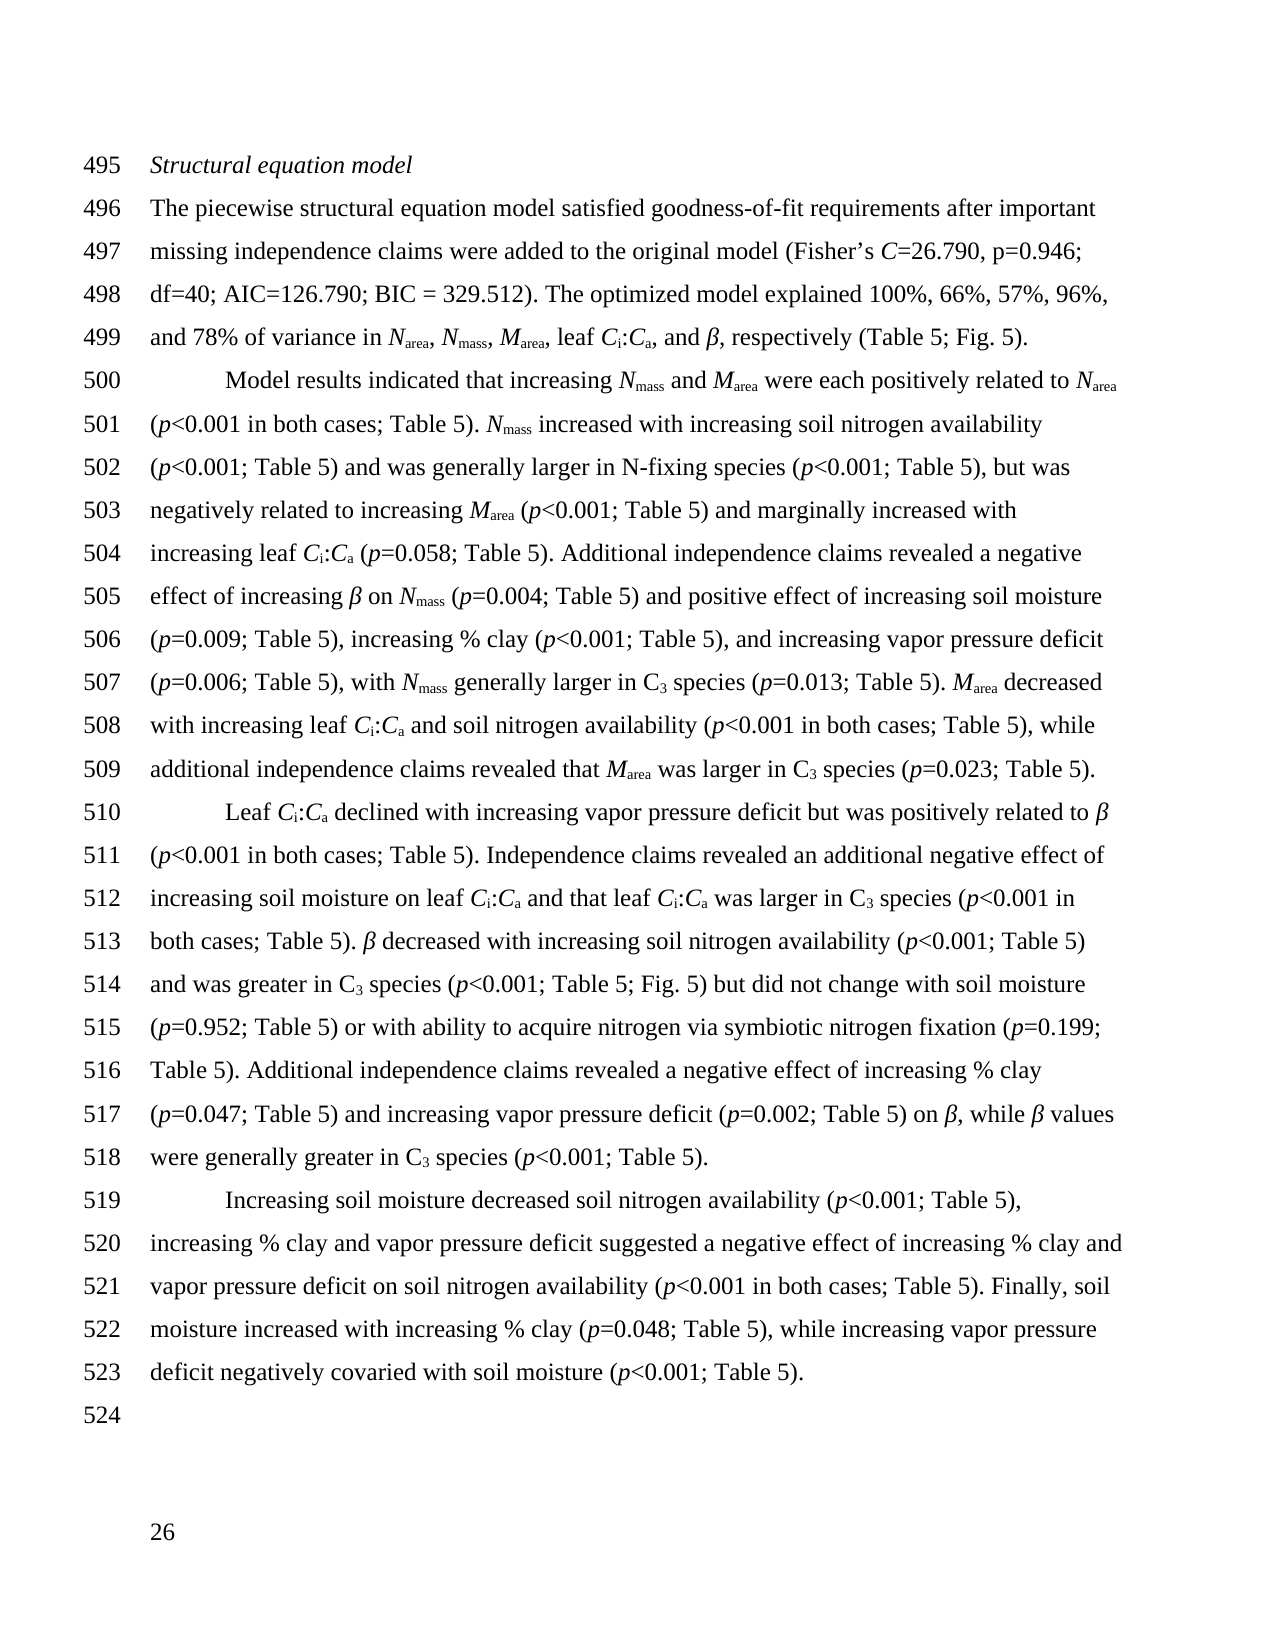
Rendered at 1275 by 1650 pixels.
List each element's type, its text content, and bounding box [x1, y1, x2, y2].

text Structural equation model [150, 150, 1125, 179]
text Model results indicated that increasing Nmass and Marea were each positively related to Narea (p<0.001 in both cases; Table 5). Nmass increased with increasing soil nitrogen availability (p<0.001; Table 5) and was generally larger in N-fixing species (p<0.001; Table 5), but was negatively related to increasing Marea (p<0.001; Table 5) and marginally increased with increasing leaf Ci:Ca (p=0.058; Table 5). Additional independence claims revealed a negative effect of increasing β on Nmass (p=0.004; Table 5) and positive effect of increasing soil moisture (p=0.009; Table 5), increasing % clay (p<0.001; Table 5), and increasing vapor pressure deficit (p=0.006; Table 5), with Nmass generally larger in C3 species (p=0.013; Table 5). Marea decreased with increasing leaf Ci:Ca and soil nitrogen availability (p<0.001 in both cases; Table 5), while additional independence claims revealed that Marea was larger in C3 species (p=0.023; Table 5). [150, 366, 1125, 782]
text Increasing soil moisture decreased soil nitrogen availability (p<0.001; Table 5), increasing % clay and vapor pressure deficit suggested a negative effect of increasing % clay and vapor pressure deficit on soil nitrogen availability (p<0.001 in both cases; Table 5). Finally, soil moisture increased with increasing % clay (p=0.048; Table 5), while increasing vapor pressure deficit negatively covaried with soil moisture (p<0.001; Table 5). [150, 1185, 1125, 1386]
text Leaf Ci:Ca declined with increasing vapor pressure deficit but was positively related to β (p<0.001 in both cases; Table 5). Independence claims revealed an additional negative effect of increasing soil moisture on leaf Ci:Ca and that leaf Ci:Ca was larger in C3 species (p<0.001 in both cases; Table 5). β decreased with increasing soil nitrogen availability (p<0.001; Table 5) and was greater in C3 species (p<0.001; Table 5; Fig. 5) but did not change with soil moisture (p=0.952; Table 5) or with ability to acquire nitrogen via symbiotic nitrogen fixation (p=0.199; Table 5). Additional independence claims revealed a negative effect of increasing % clay (p=0.047; Table 5) and increasing vapor pressure deficit (p=0.002; Table 5) on β, while β values were generally greater in C3 species (p<0.001; Table 5). [150, 797, 1125, 1171]
text The piecewise structural equation model satisfied goodness-of-fit requirements after important missing independence claims were added to the original model (Fisher’s C=26.790, p=0.946; df=40; AIC=126.790; BIC = 329.512). The optimized model explained 100%, 66%, 57%, 96%, and 78% of variance in Narea, Nmass, Marea, leaf Ci:Ca, and β, respectively (Table 5; Fig. 5). [150, 193, 1125, 351]
